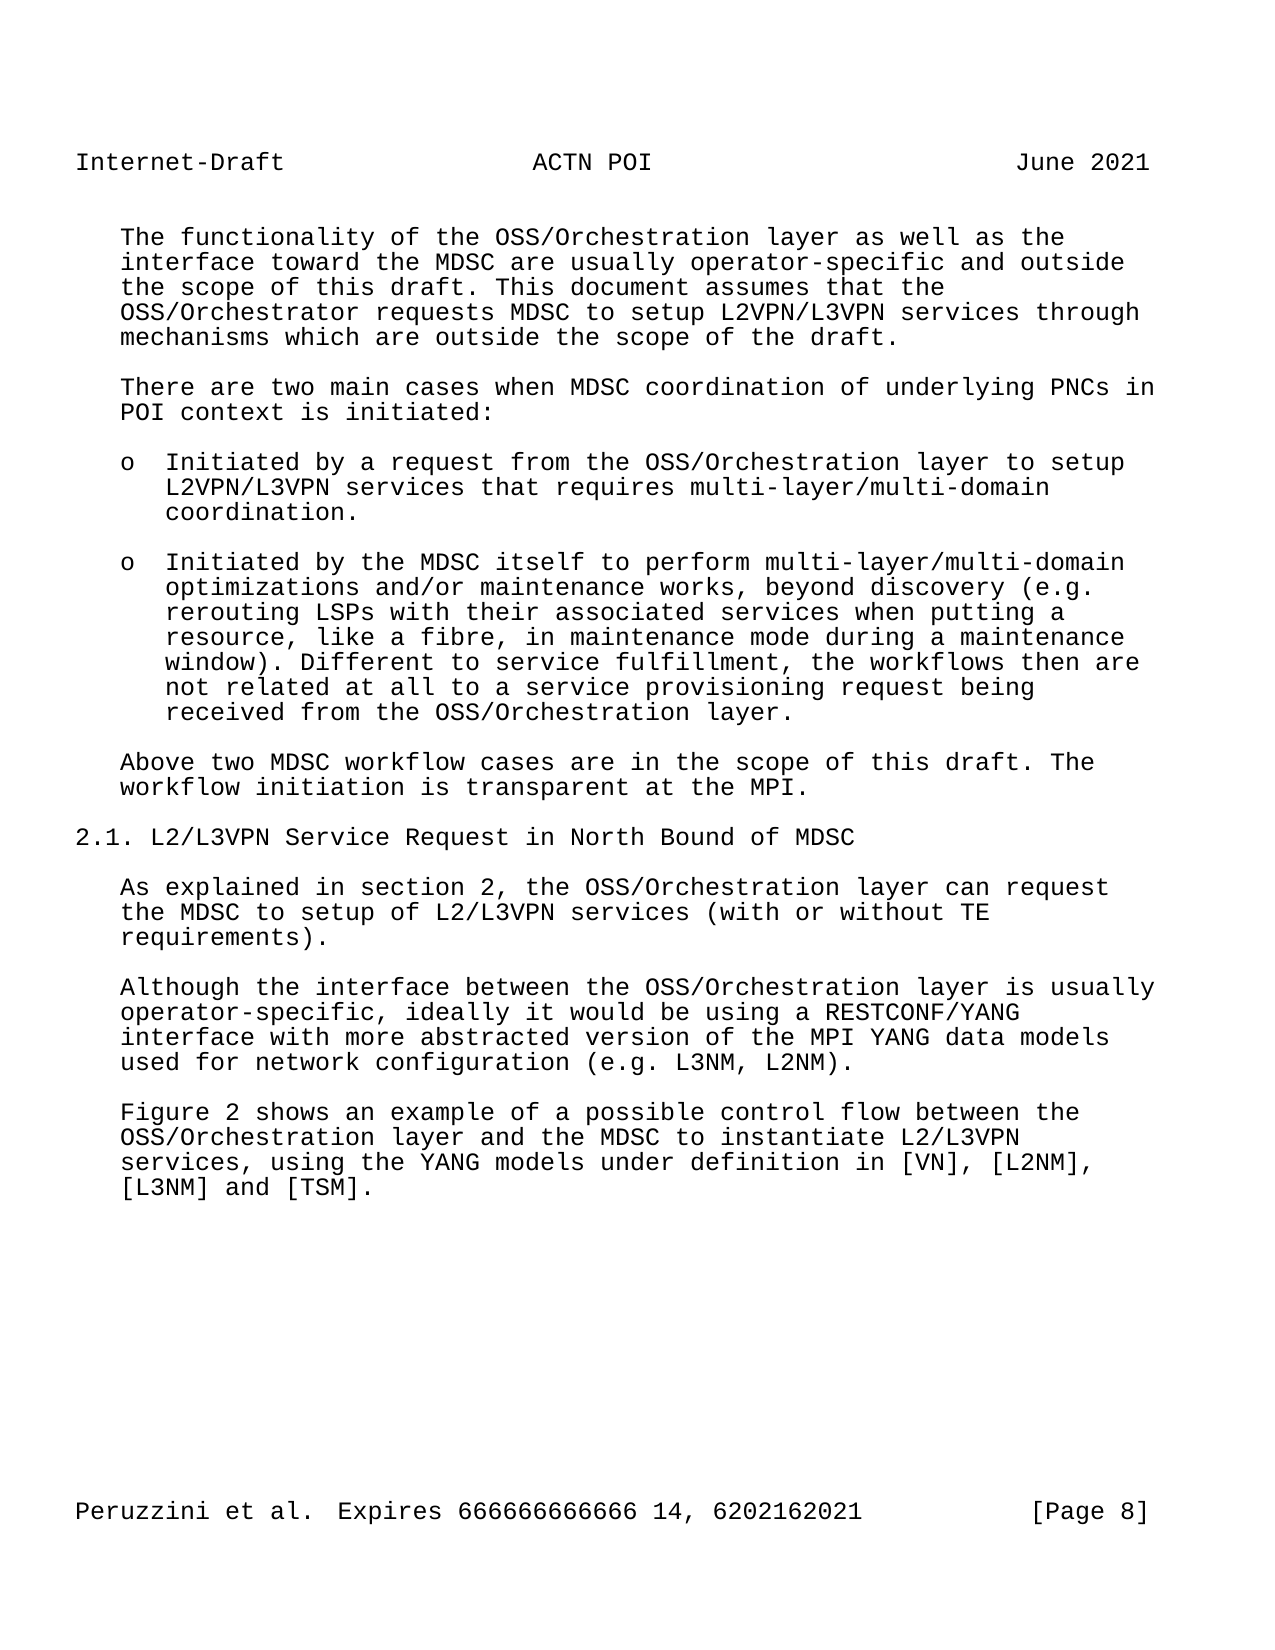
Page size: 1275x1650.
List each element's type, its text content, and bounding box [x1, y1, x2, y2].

list Initiated by the MDSC itself to perform multi-layer/multi-domain optimizations and/or maintenance works, beyond discovery (e.g. rerouting LSPs with their associated services when putting a resource, like a fibre, in maintenance mode during a maintenance window). Different to service fulfillment, the workflows then are not related at all to a service provisioning request being received from the OSS/Orchestration layer. [120, 550, 1155, 725]
text Figure 2 shows an example of a possible control flow between the OSS/Orchestration layer and the MDSC to instantiate L2/L3VPN services, using the YANG models under definition in [VN], [L2NM], [L3NM] and [TSM]. [120, 1100, 1155, 1200]
text The functionality of the OSS/Orchestration layer as well as the interface toward the MDSC are usually operator-specific and outside the scope of this draft. This document assumes that the OSS/Orchestrator requests MDSC to setup L2VPN/L3VPN services through mechanisms which are outside the scope of the draft. [120, 225, 1155, 350]
text Although the interface between the OSS/Orchestration layer is usually operator-specific, ideally it would be using a RESTCONF/YANG interface with more abstracted version of the MPI YANG data models used for network configuration (e.g. L3NM, L2NM). [120, 975, 1155, 1075]
subtitle L2/L3VPN Service Request in North Bound of MDSC [75, 825, 1155, 850]
text Above two MDSC workflow cases are in the scope of this draft. The workflow initiation is transparent at the MPI. [120, 750, 1155, 800]
list Initiated by a request from the OSS/Orchestration layer to setup L2VPN/L3VPN services that requires multi-layer/multi-domain coordination. [120, 450, 1155, 525]
text There are two main cases when MDSC coordination of underlying PNCs in POI context is initiated: [120, 375, 1155, 425]
text As explained in section 2, the OSS/Orchestration layer can request the MDSC to setup of L2/L3VPN services (with or without TE requirements). [120, 875, 1155, 950]
